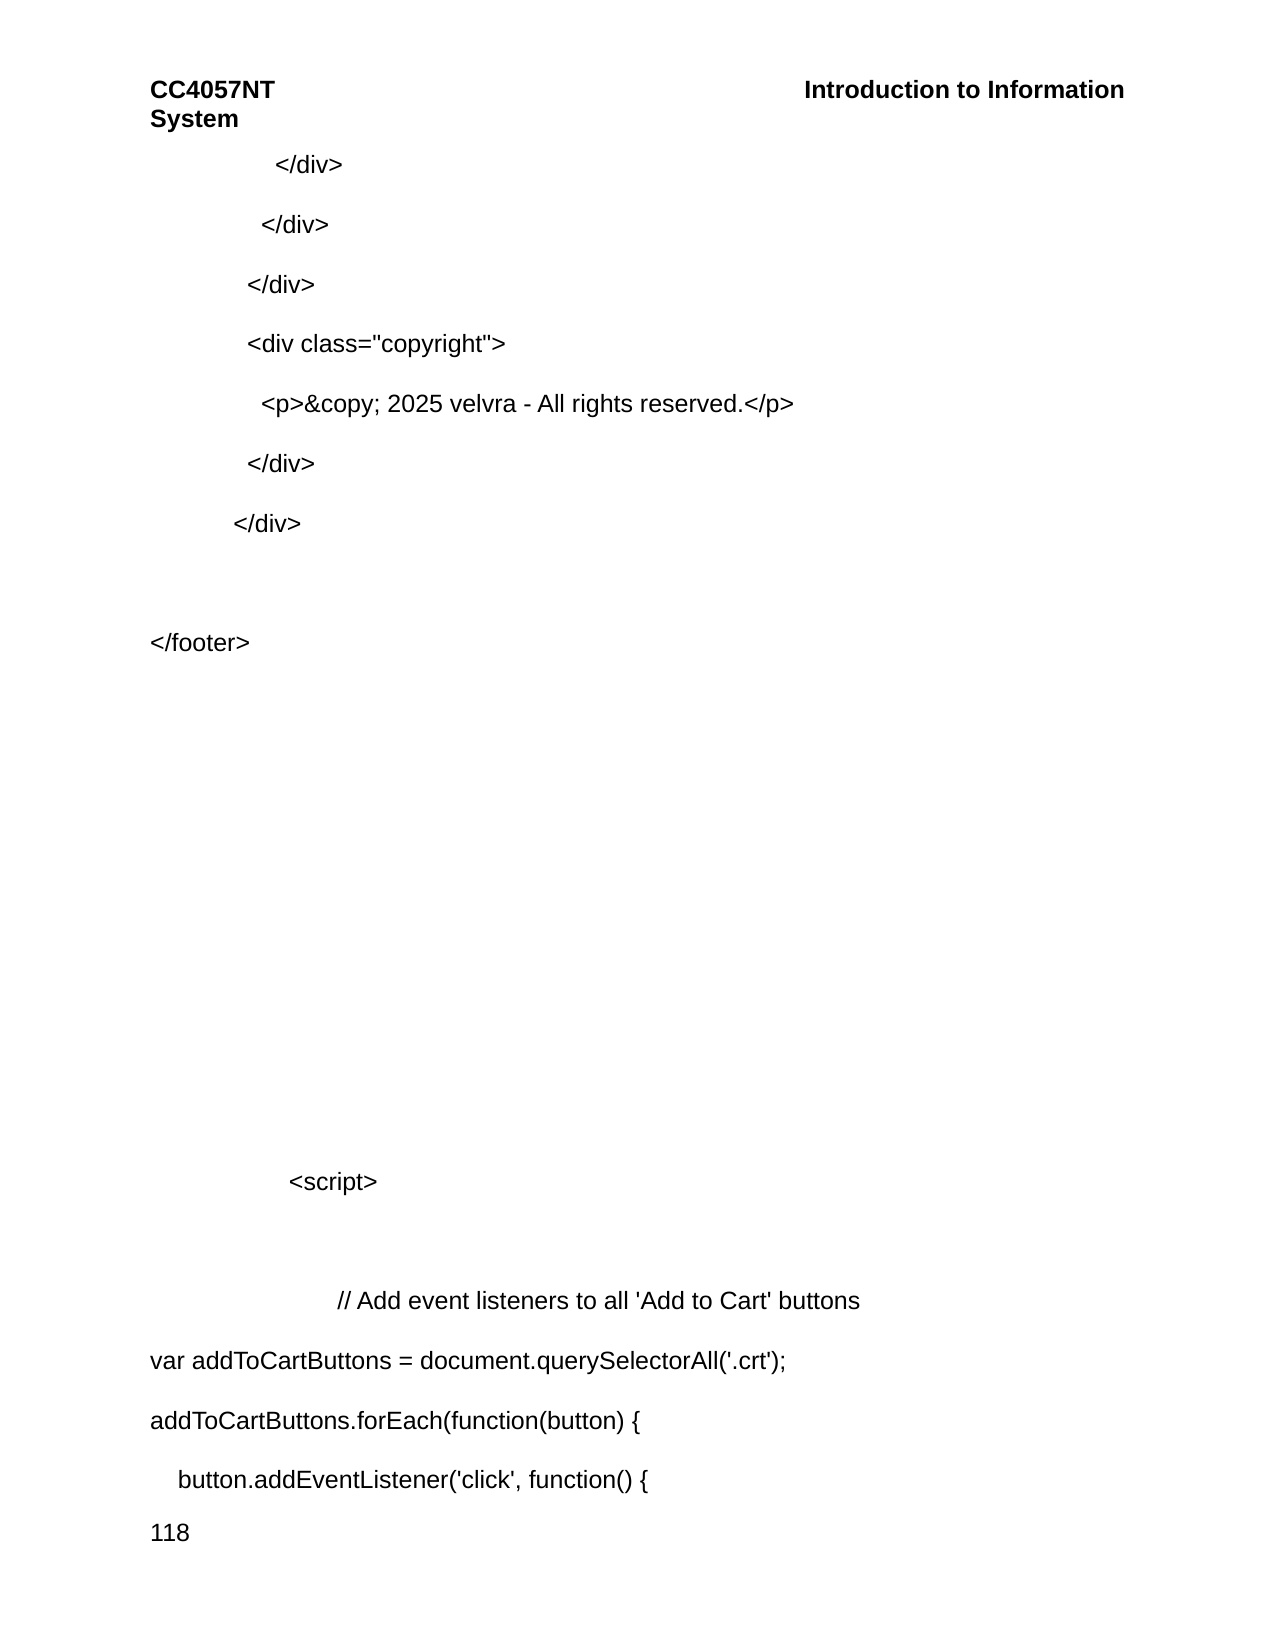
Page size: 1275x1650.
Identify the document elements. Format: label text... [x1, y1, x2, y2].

text </div> [150, 449, 1125, 478]
text </div> [150, 150, 1125, 179]
text // Add event listeners to all 'Add to Cart' buttons [150, 1286, 1125, 1315]
text </div> [150, 269, 1125, 298]
text </footer> [150, 628, 1125, 657]
text var addToCartButtons = document.querySelectorAll('.crt'); [150, 1346, 1125, 1374]
text </div> [150, 509, 1125, 537]
text <script> [150, 1166, 1125, 1195]
text button.addEventListener('click', function() { [150, 1465, 1125, 1494]
text <div class="copyright"> [150, 329, 1125, 358]
text <p>&copy; 2025 velvra - All rights reserved.</p> [150, 389, 1125, 418]
text </div> [150, 210, 1125, 238]
text addToCartButtons.forEach(function(button) { [150, 1406, 1125, 1434]
